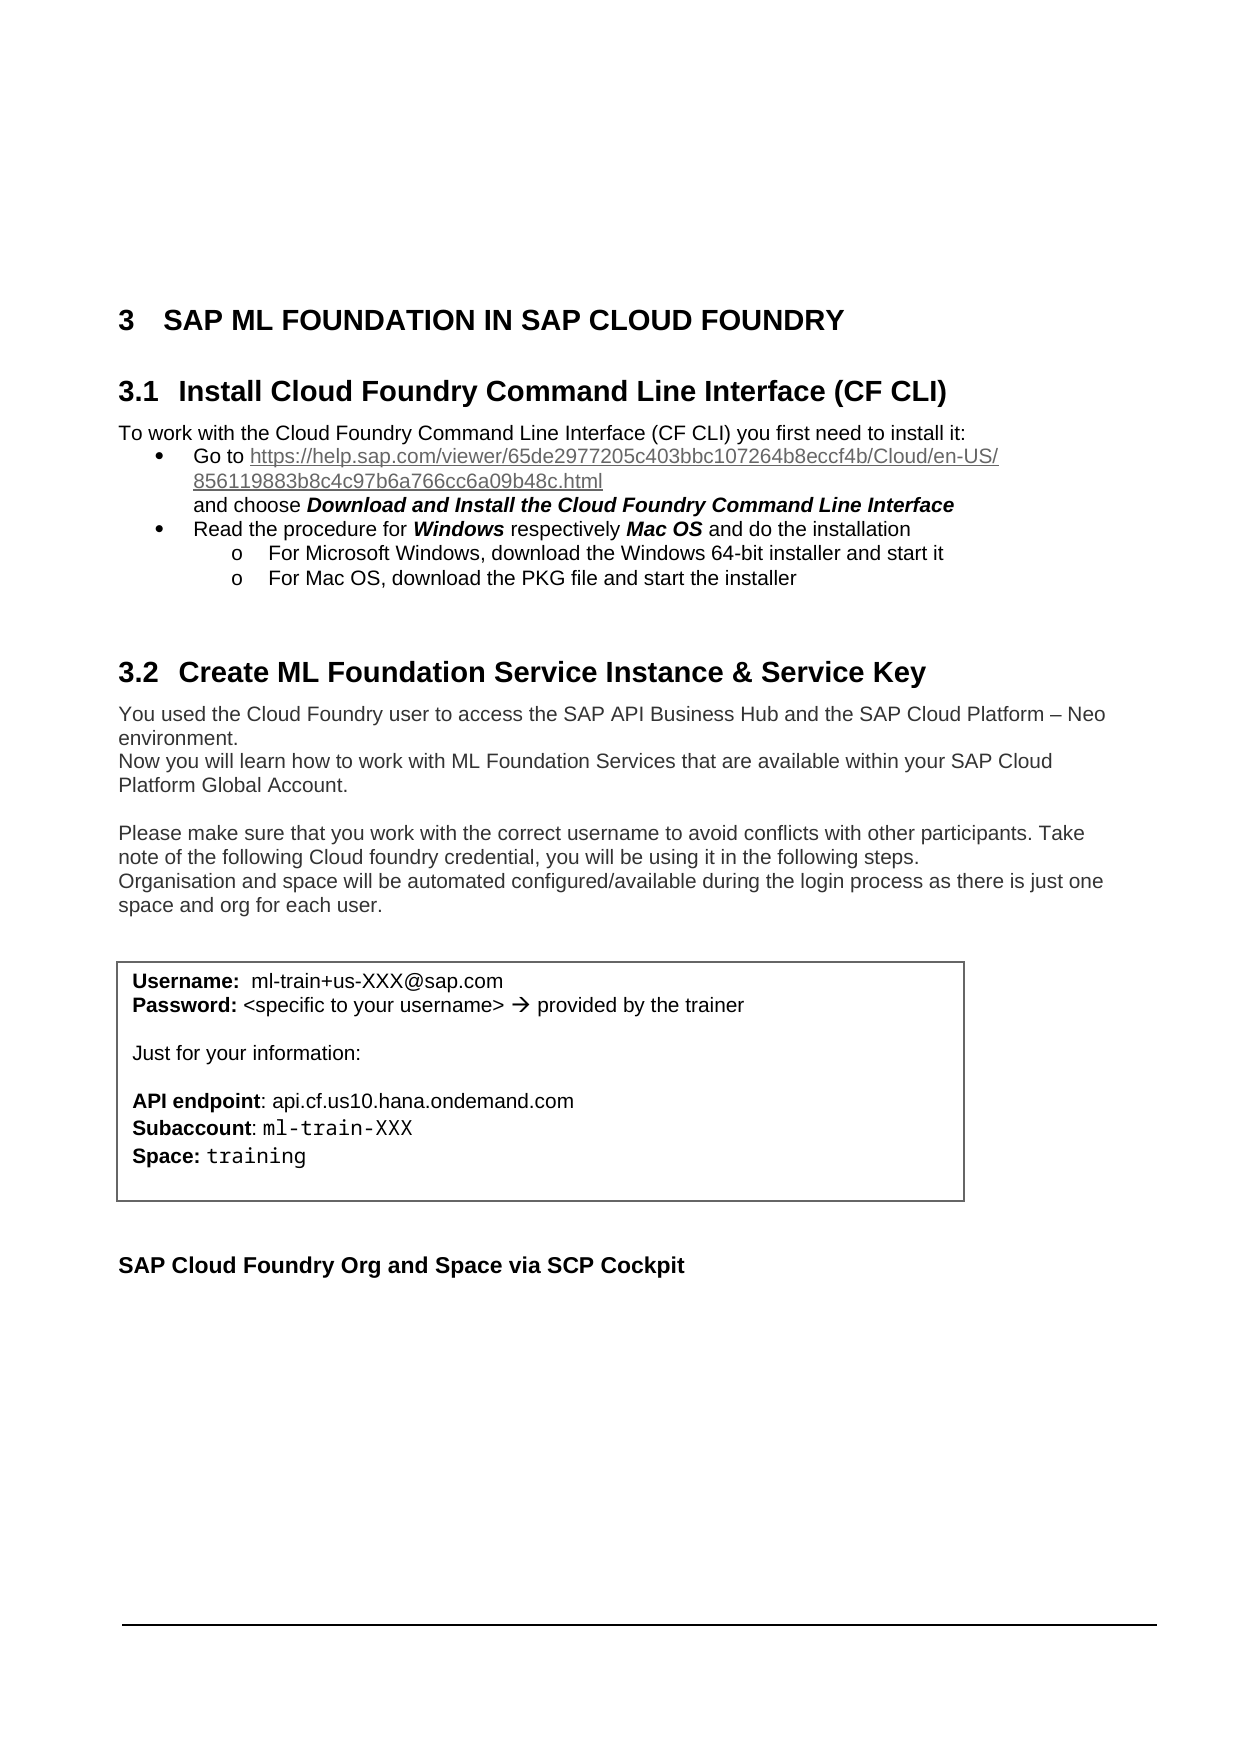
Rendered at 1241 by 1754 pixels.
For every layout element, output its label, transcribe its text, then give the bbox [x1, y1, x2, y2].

list For Mac OS, download the PKG file and start the installer [231, 566, 1122, 592]
subtitle Create ML Foundation Service Instance & Service Key [118, 655, 1122, 689]
text SAP Cloud Foundry Org and Space via SCP Cockpit [118, 1252, 1122, 1279]
list Go to https://help.sap.com/viewer/65de2977205c403bbc107264b8eccf4b/Cloud/en-US/856119883b8c4c97b6a766cc6a09b48c.html and choose Download and Install the Cloud Foundry Command Line Interface [156, 444, 1122, 516]
subtitle Install Cloud Foundry Command Line Interface (CF CLI) [118, 374, 1122, 408]
text Please make sure that you work with the correct username to avoid conflicts with other participants. Take note of the following Cloud foundry credential, you will be using it in the following steps. [118, 821, 1122, 869]
text To work with the Cloud Foundry Command Line Interface (CF CLI) you first need to install it: [118, 420, 1122, 444]
list For Microsoft Windows, download the Windows 64-bit installer and start it [231, 540, 1122, 566]
text Now you will learn how to work with ML Foundation Services that are available within your SAP Cloud Platform Global Account. [118, 749, 1122, 797]
text You used the Cloud Foundry user to access the SAP API Business Hub and the SAP Cloud Platform – Neo environment. [118, 701, 1122, 749]
list Read the procedure for Windows respectively Mac OS and do the installation [156, 516, 1122, 540]
text Organisation and space will be automated configured/available during the login process as there is just one space and org for each user. [118, 869, 1122, 917]
subtitle SAP ML Foundation in SAP Cloud Foundry [118, 303, 1122, 337]
